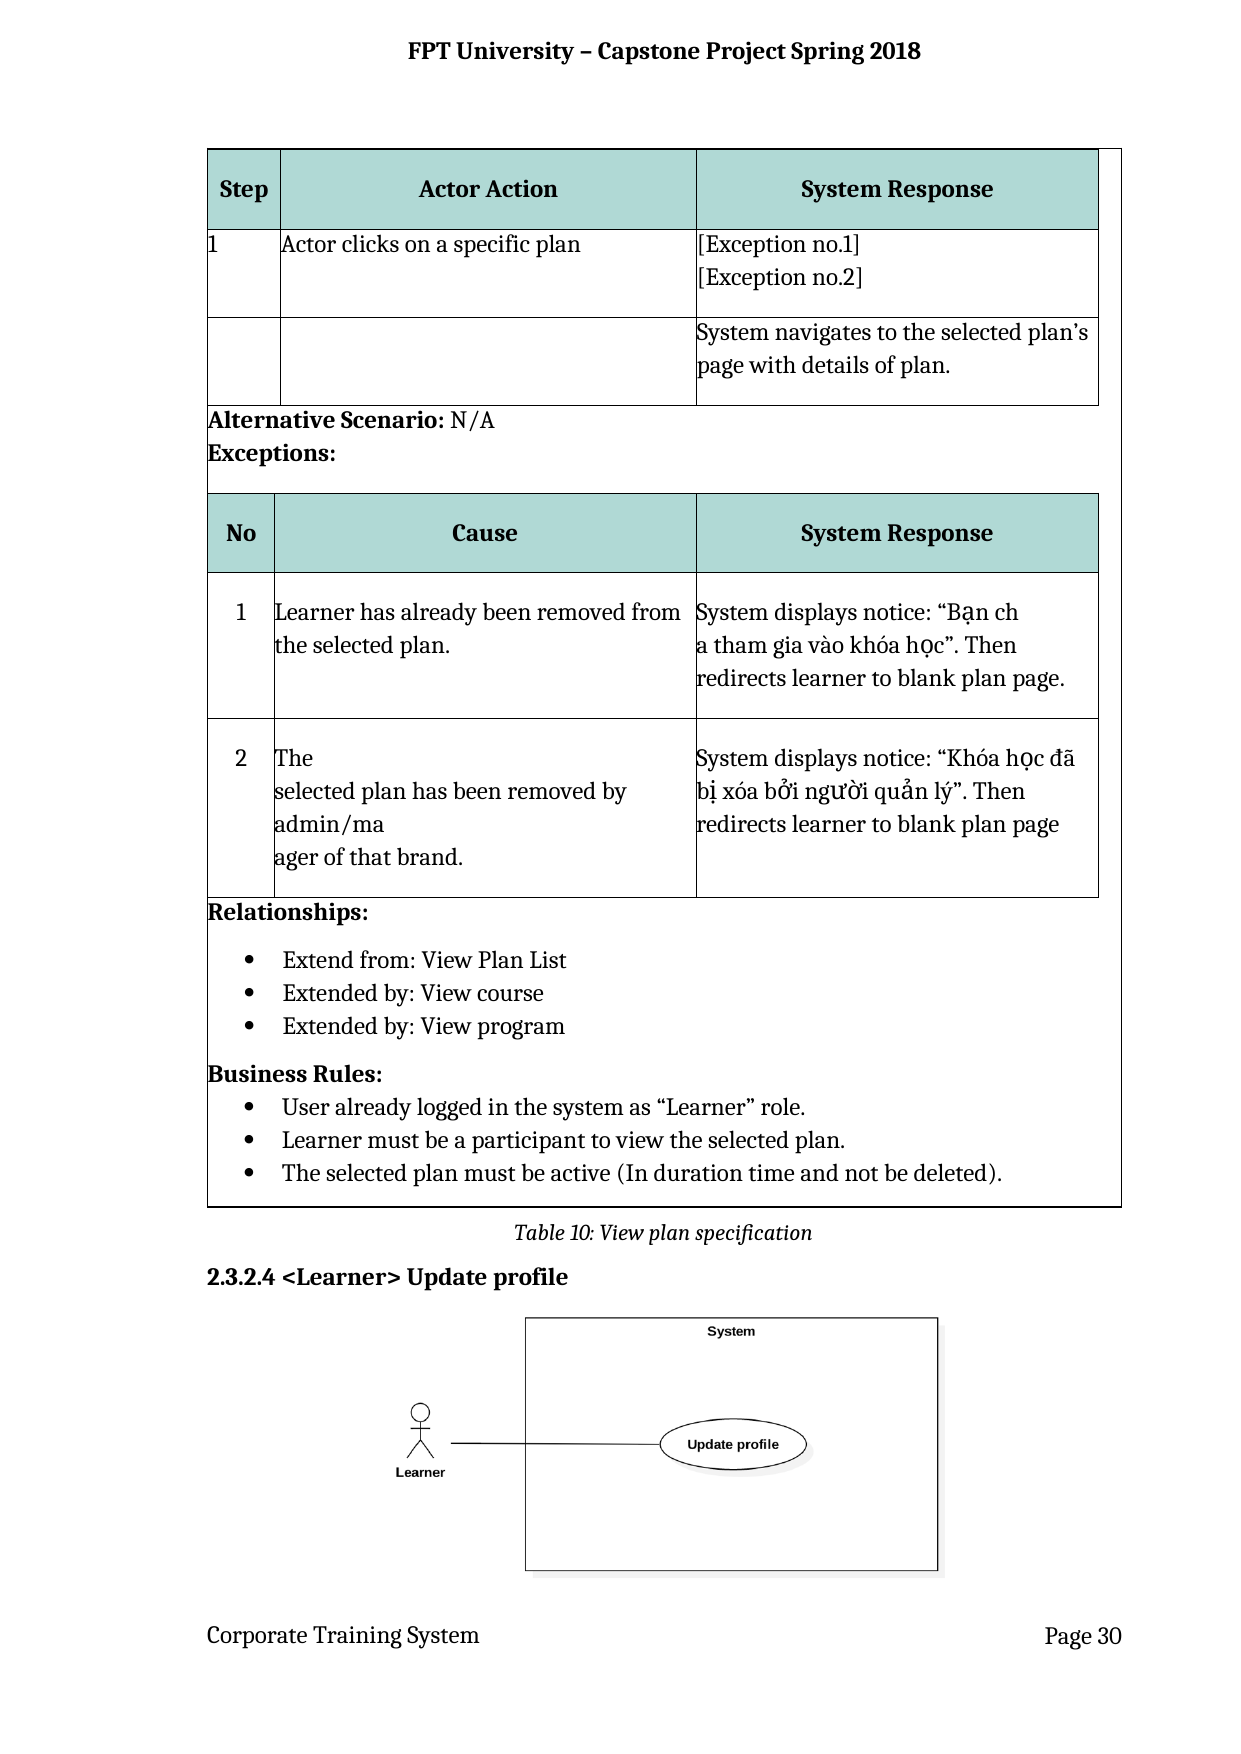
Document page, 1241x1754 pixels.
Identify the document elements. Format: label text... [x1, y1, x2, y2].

text 2.3.2.4 <Learner> Update profile [207, 1263, 1122, 1291]
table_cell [208, 149, 1121, 1206]
list Table 10: View plan specification [207, 1220, 1122, 1246]
picture [380, 1306, 949, 1583]
